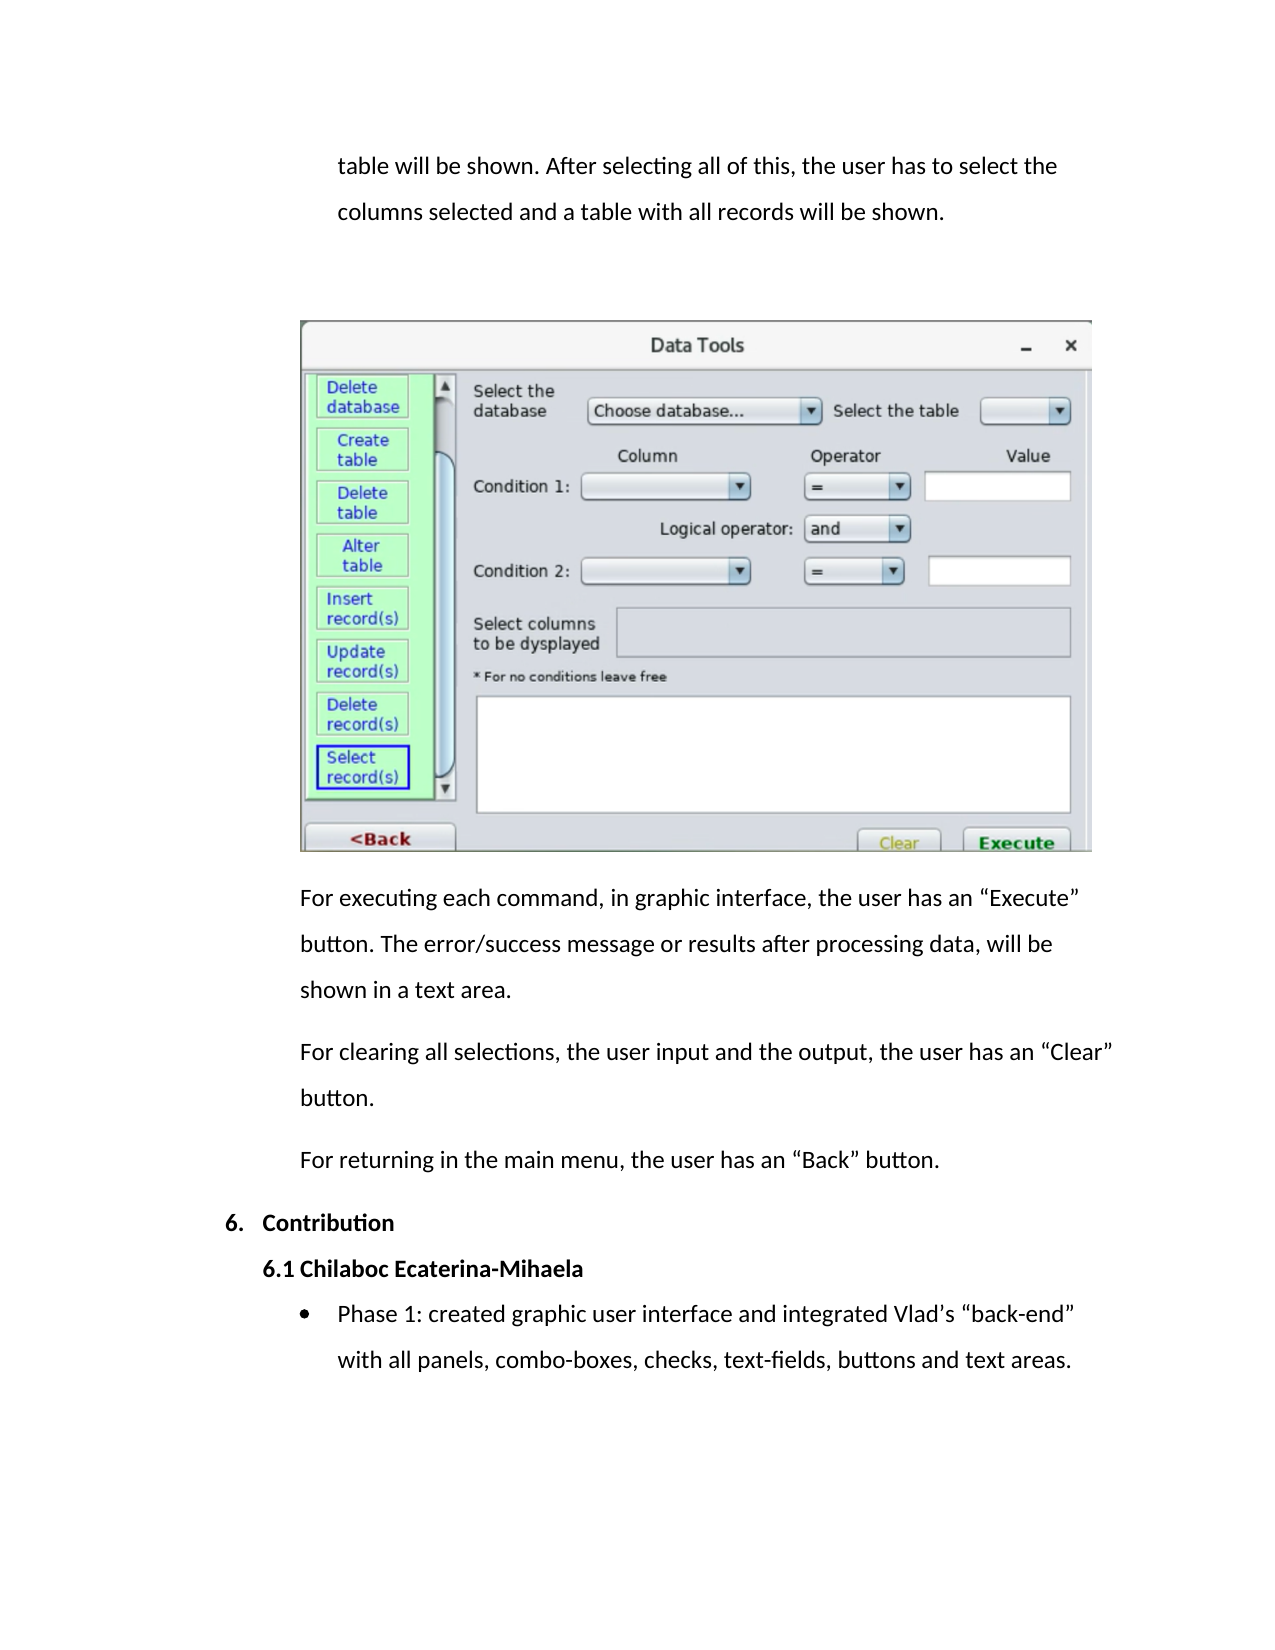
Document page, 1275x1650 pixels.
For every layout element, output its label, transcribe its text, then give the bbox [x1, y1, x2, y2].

list Contribution [225, 1207, 1124, 1237]
text For executing each command, in graphic interface, the user has an “Execute” button. The error/success message or results after processing data, will be shown in a text area. [300, 883, 1124, 1004]
text For returning in the main menu, the user has an “Back” button. [300, 1144, 1124, 1175]
picture [300, 320, 1092, 852]
list Phase 1: created graphic user interface and integrated Vlad’s “back-end” with all panels, combo-boxes, checks, text-fields, buttons and text areas. [300, 1298, 1124, 1375]
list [300, 150, 1124, 226]
text For clearing all selections, the user input and the output, the user has an “Clear” button. [300, 1036, 1124, 1113]
list Chilaboc Ecaterina-Mihaela [262, 1253, 1124, 1283]
